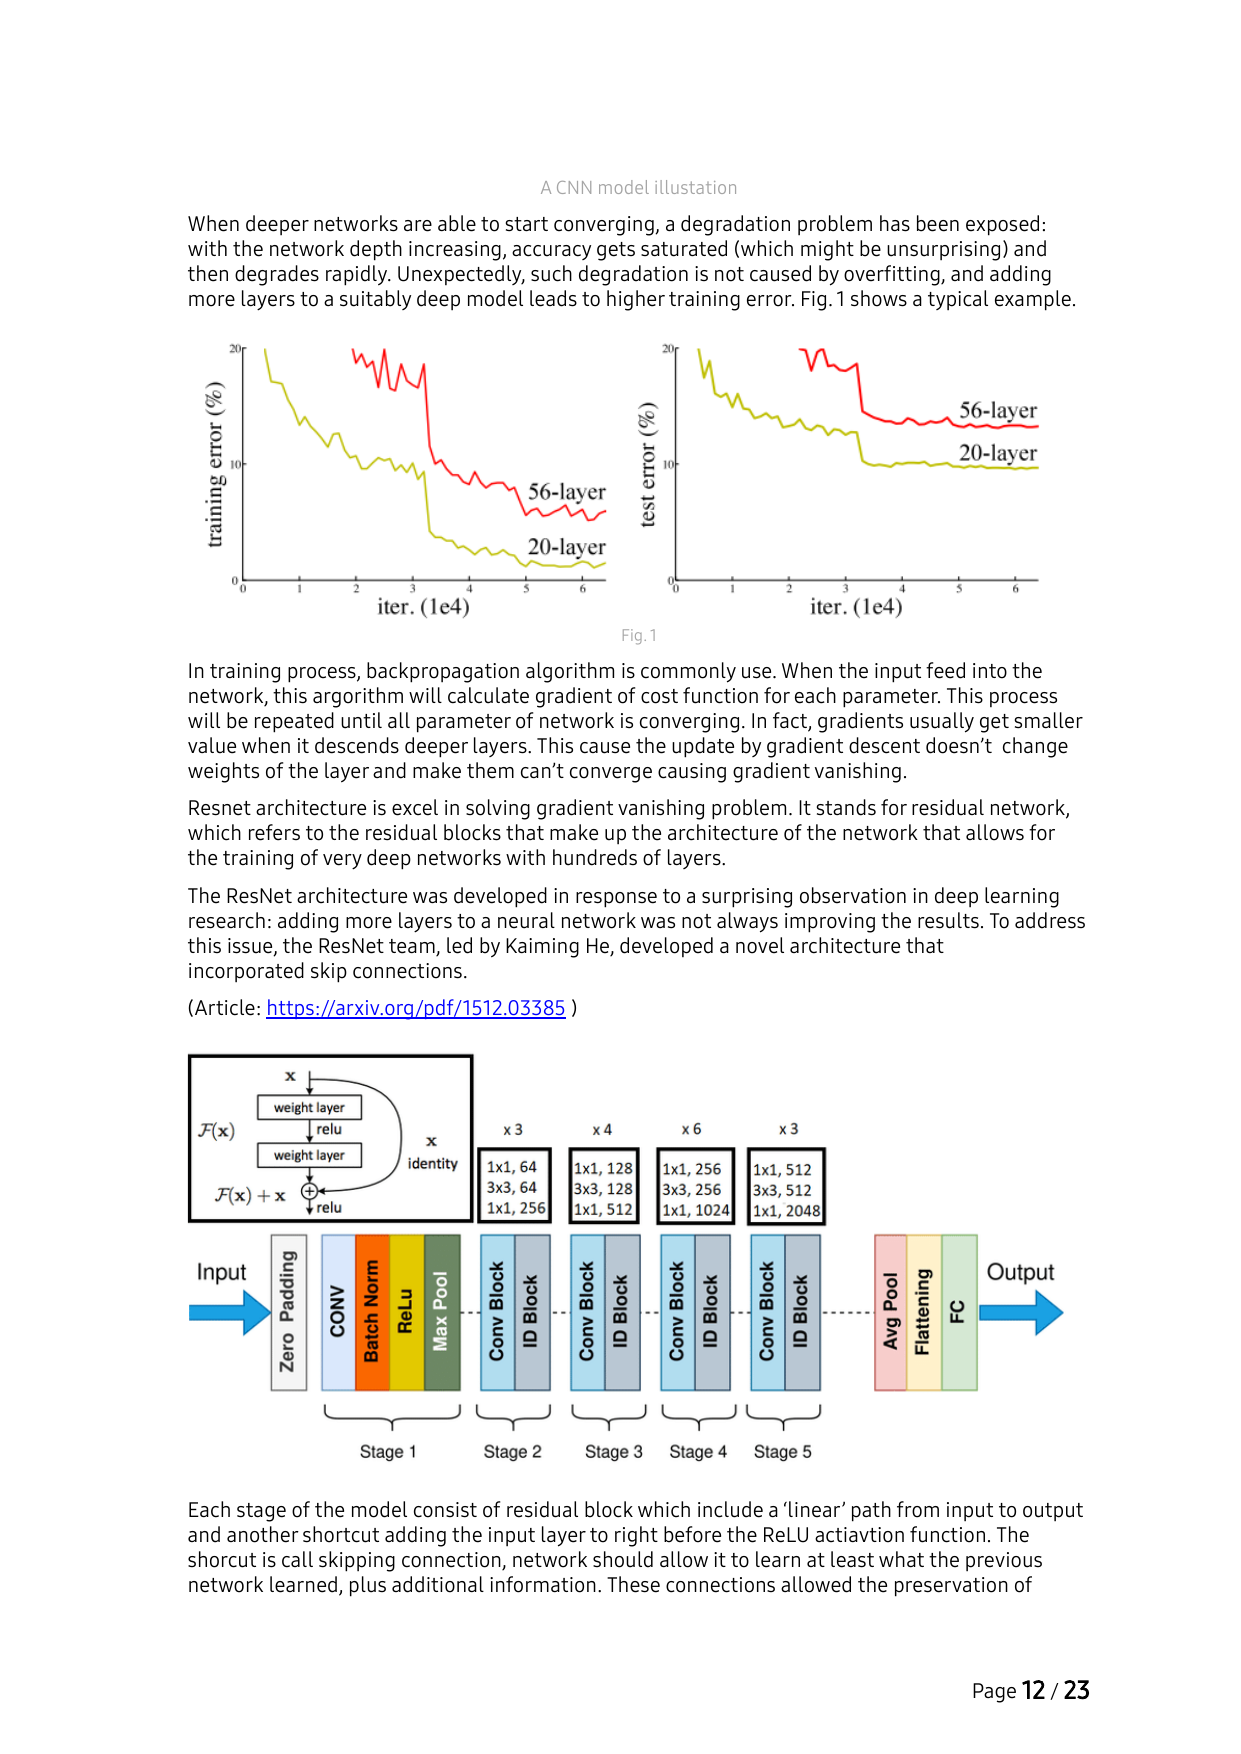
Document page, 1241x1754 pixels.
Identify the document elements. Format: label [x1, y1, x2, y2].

picture [187, 1033, 1068, 1486]
picture [187, 324, 1055, 627]
